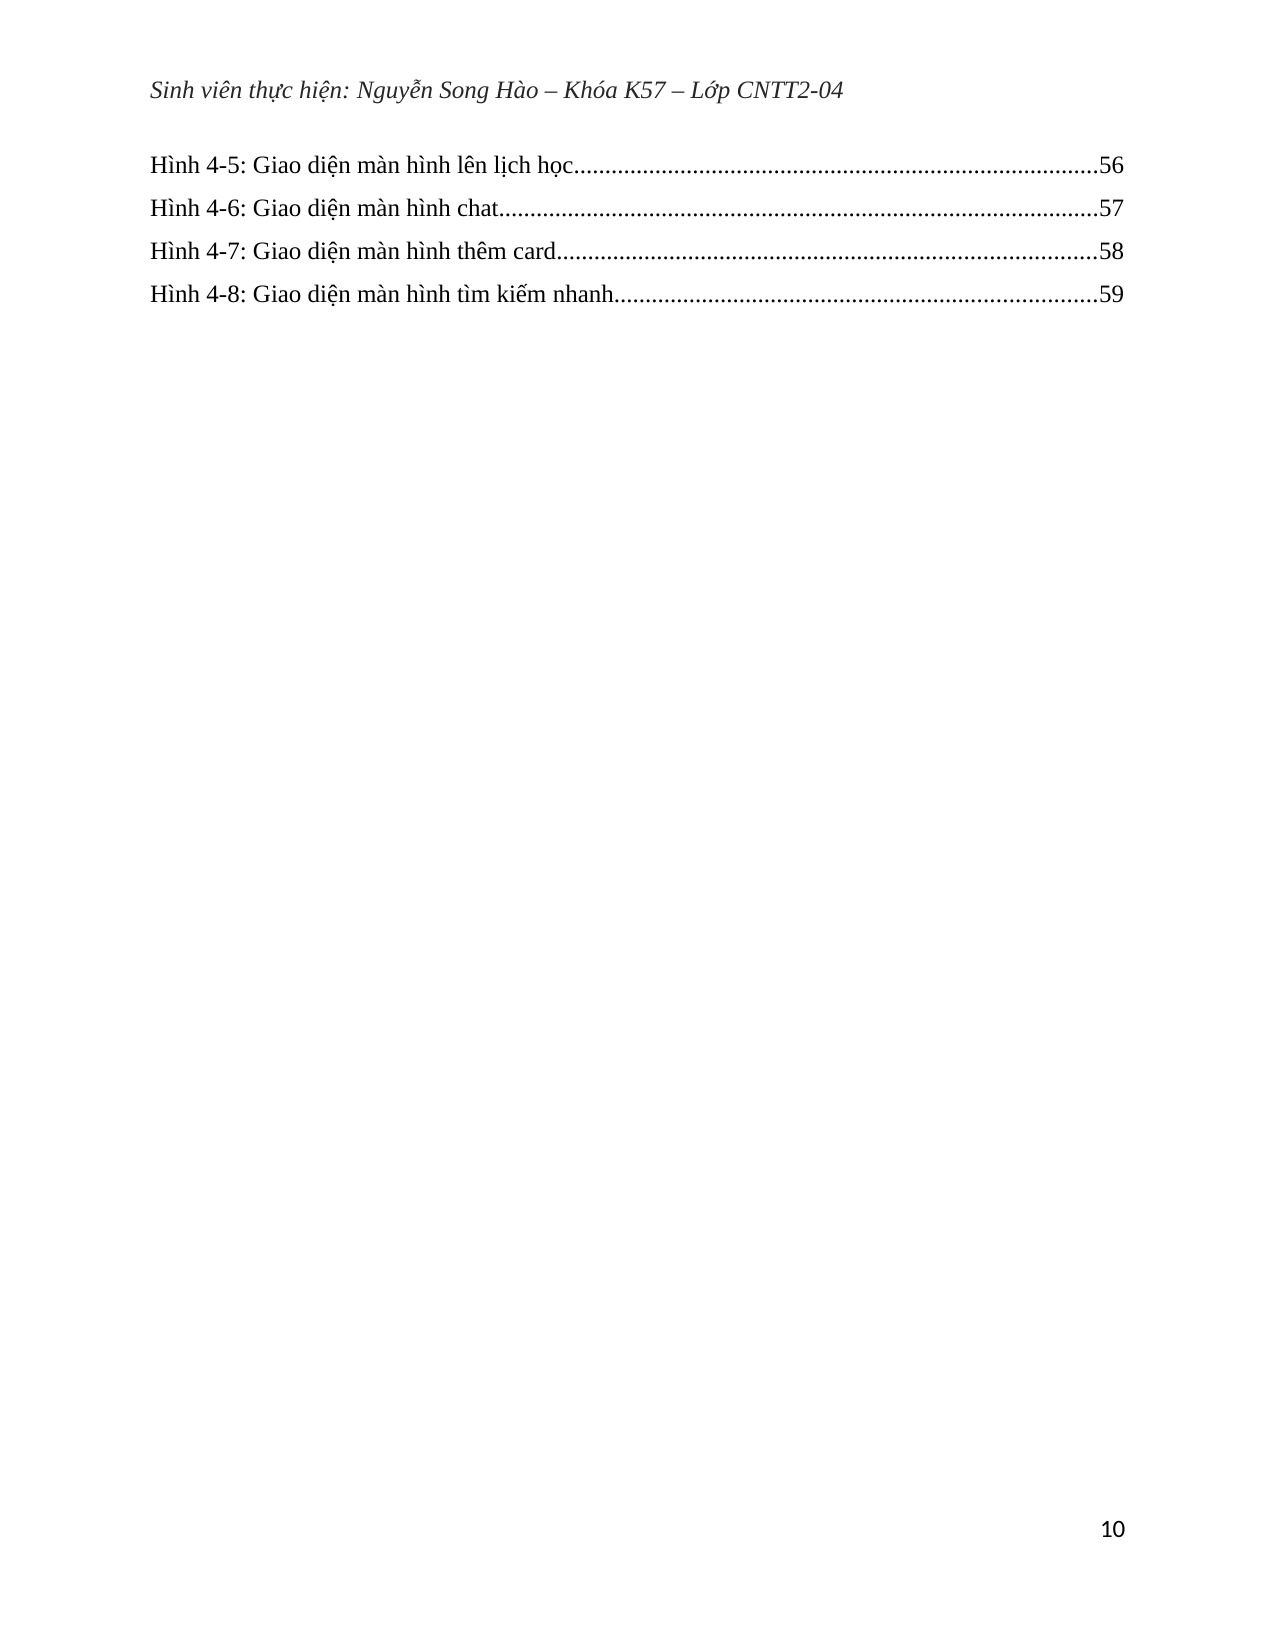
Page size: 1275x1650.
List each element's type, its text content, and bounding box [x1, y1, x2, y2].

text Hình 4-7: Giao diện màn hình thêm card 58 [150, 236, 1125, 265]
text Hình 4-6: Giao diện màn hình chat 57 [150, 193, 1125, 222]
text Hình 4-8: Giao diện màn hình tìm kiếm nhanh 59 [150, 279, 1125, 308]
text Hình 4-5: Giao diện màn hình lên lịch học 56 [150, 150, 1125, 179]
